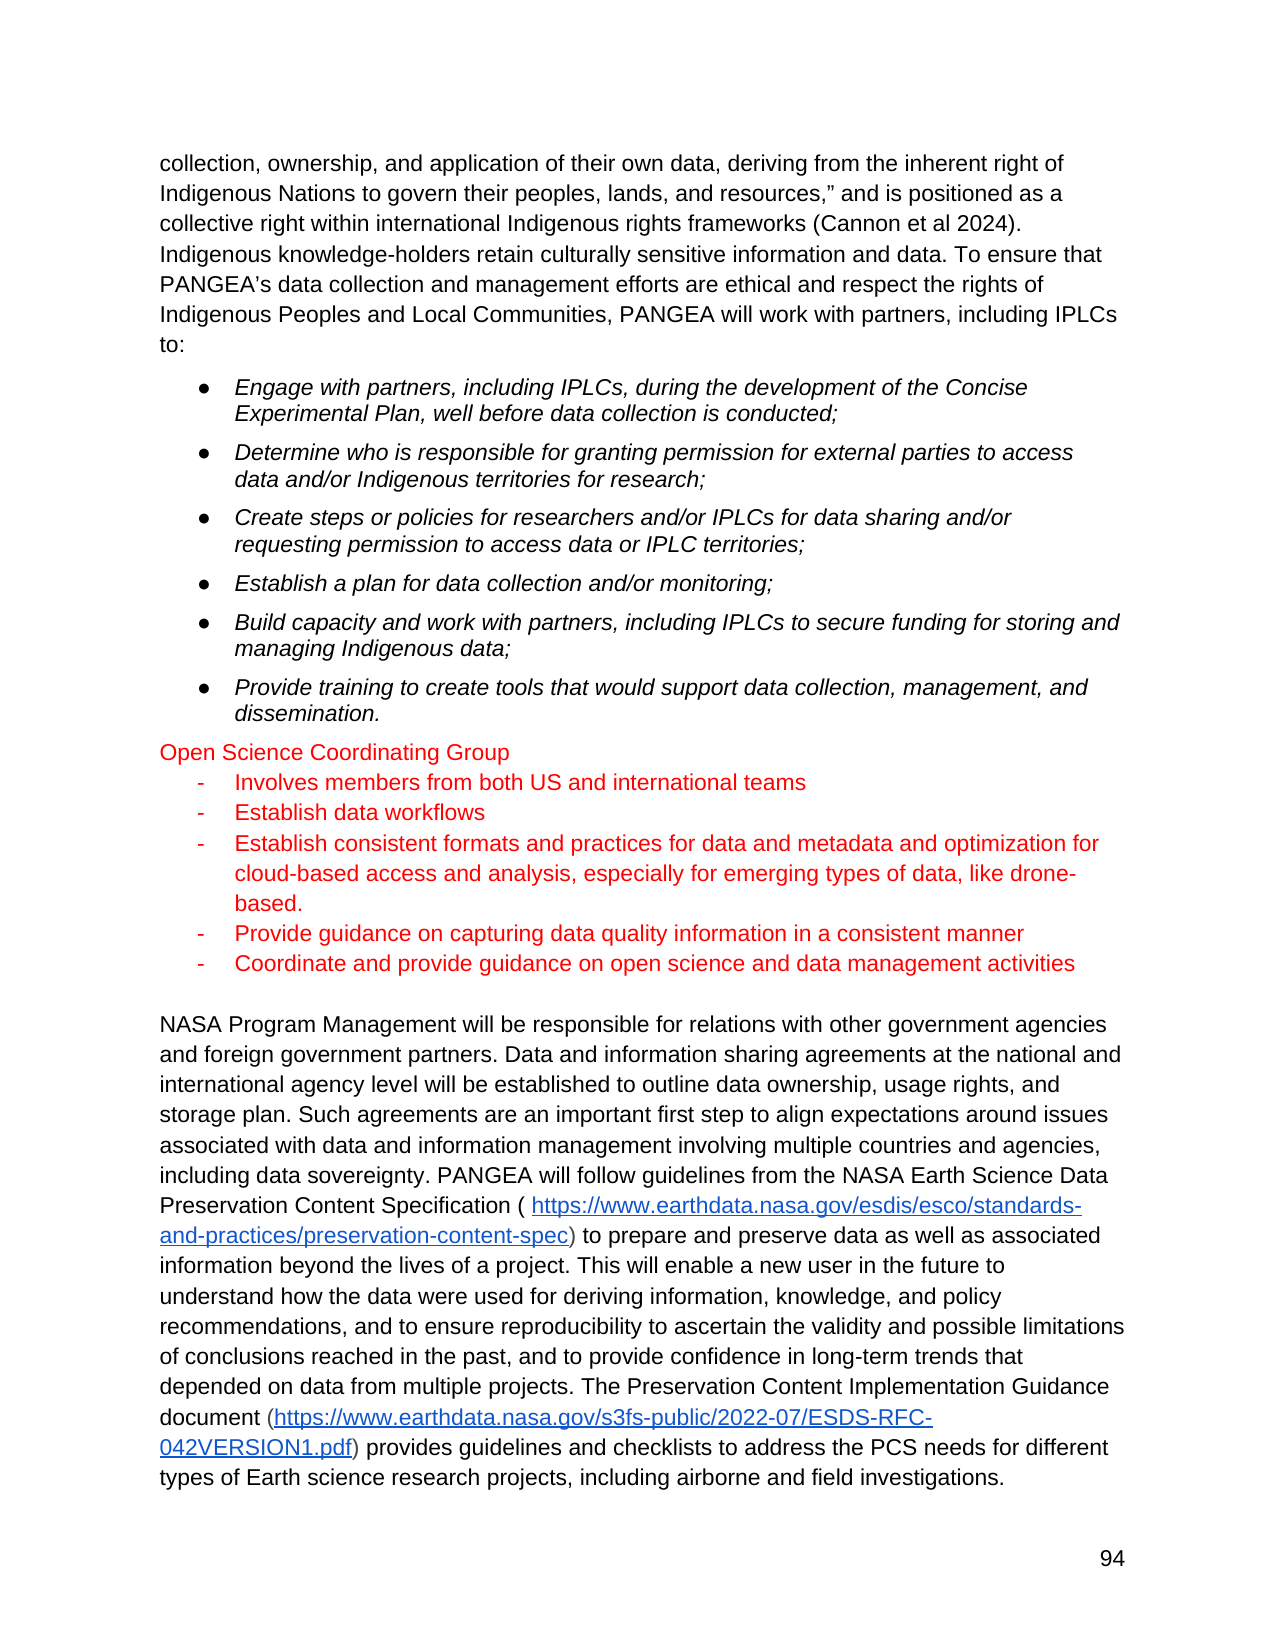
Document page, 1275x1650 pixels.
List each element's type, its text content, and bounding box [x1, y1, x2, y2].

list Determine who is responsible for granting permission for external parties to access data and/or Indigenous territories for research; [197, 439, 1125, 492]
list Establish data workflows [197, 799, 1125, 826]
list Establish consistent formats and practices for data and metadata and optimization for cloud-based access and analysis, especially for emerging types of data, like drone-based. [197, 829, 1125, 916]
text NASA Program Management will be responsible for relations with other government agencies and foreign government partners. Data and information sharing agreements at the national and international agency level will be established to outline data ownership, usage rights, and storage plan. Such agreements are an important first step to align expectations around issues associated with data and information management involving multiple countries and agencies, including data sovereignty. PANGEA will follow guidelines from the NASA Earth Science Data Preservation Content Specification ( https://www.earthdata.nasa.gov/esdis/esco/standards-and-practices/preservation-content-spec) to prepare and preserve data as well as associated information beyond the lives of a project. This will enable a new user in the future to understand how the data were used for deriving information, knowledge, and policy recommendations, and to ensure reproducibility to ascertain the validity and possible limitations of conclusions reached in the past, and to provide confidence in long-term trends that depended on data from multiple projects. The Preservation Content Implementation Guidance document (https://www.earthdata.nasa.gov/s3fs-public/2022-07/ESDS-RFC-042VERSION1.pdf) provides guidelines and checklists to address the PCS needs for different types of Earth science research projects, including airborne and field investigations. [159, 1011, 1125, 1490]
list Build capacity and work with partners, including IPLCs to secure funding for storing and managing Indigenous data; [197, 608, 1125, 661]
text Open Science Coordinating Group [159, 739, 1125, 765]
list Establish a plan for data collection and/or monitoring; [197, 569, 1125, 596]
list Involves members from both US and international teams [197, 769, 1125, 795]
list Create steps or policies for researchers and/or IPLCs for data sharing and/or requesting permission to access data or IPLC territories; [197, 504, 1125, 557]
list Provide guidance on capturing data quality information in a consistent manner [197, 920, 1125, 946]
list Engage with partners, including IPLCs, during the development of the Concise Experimental Plan, well before data collection is conducted; [197, 374, 1125, 427]
list Coordinate and provide guidance on open science and data management activities [197, 950, 1125, 977]
list Provide training to create tools that would support data collection, management, and dissemination. [197, 674, 1125, 726]
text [159, 150, 1125, 358]
